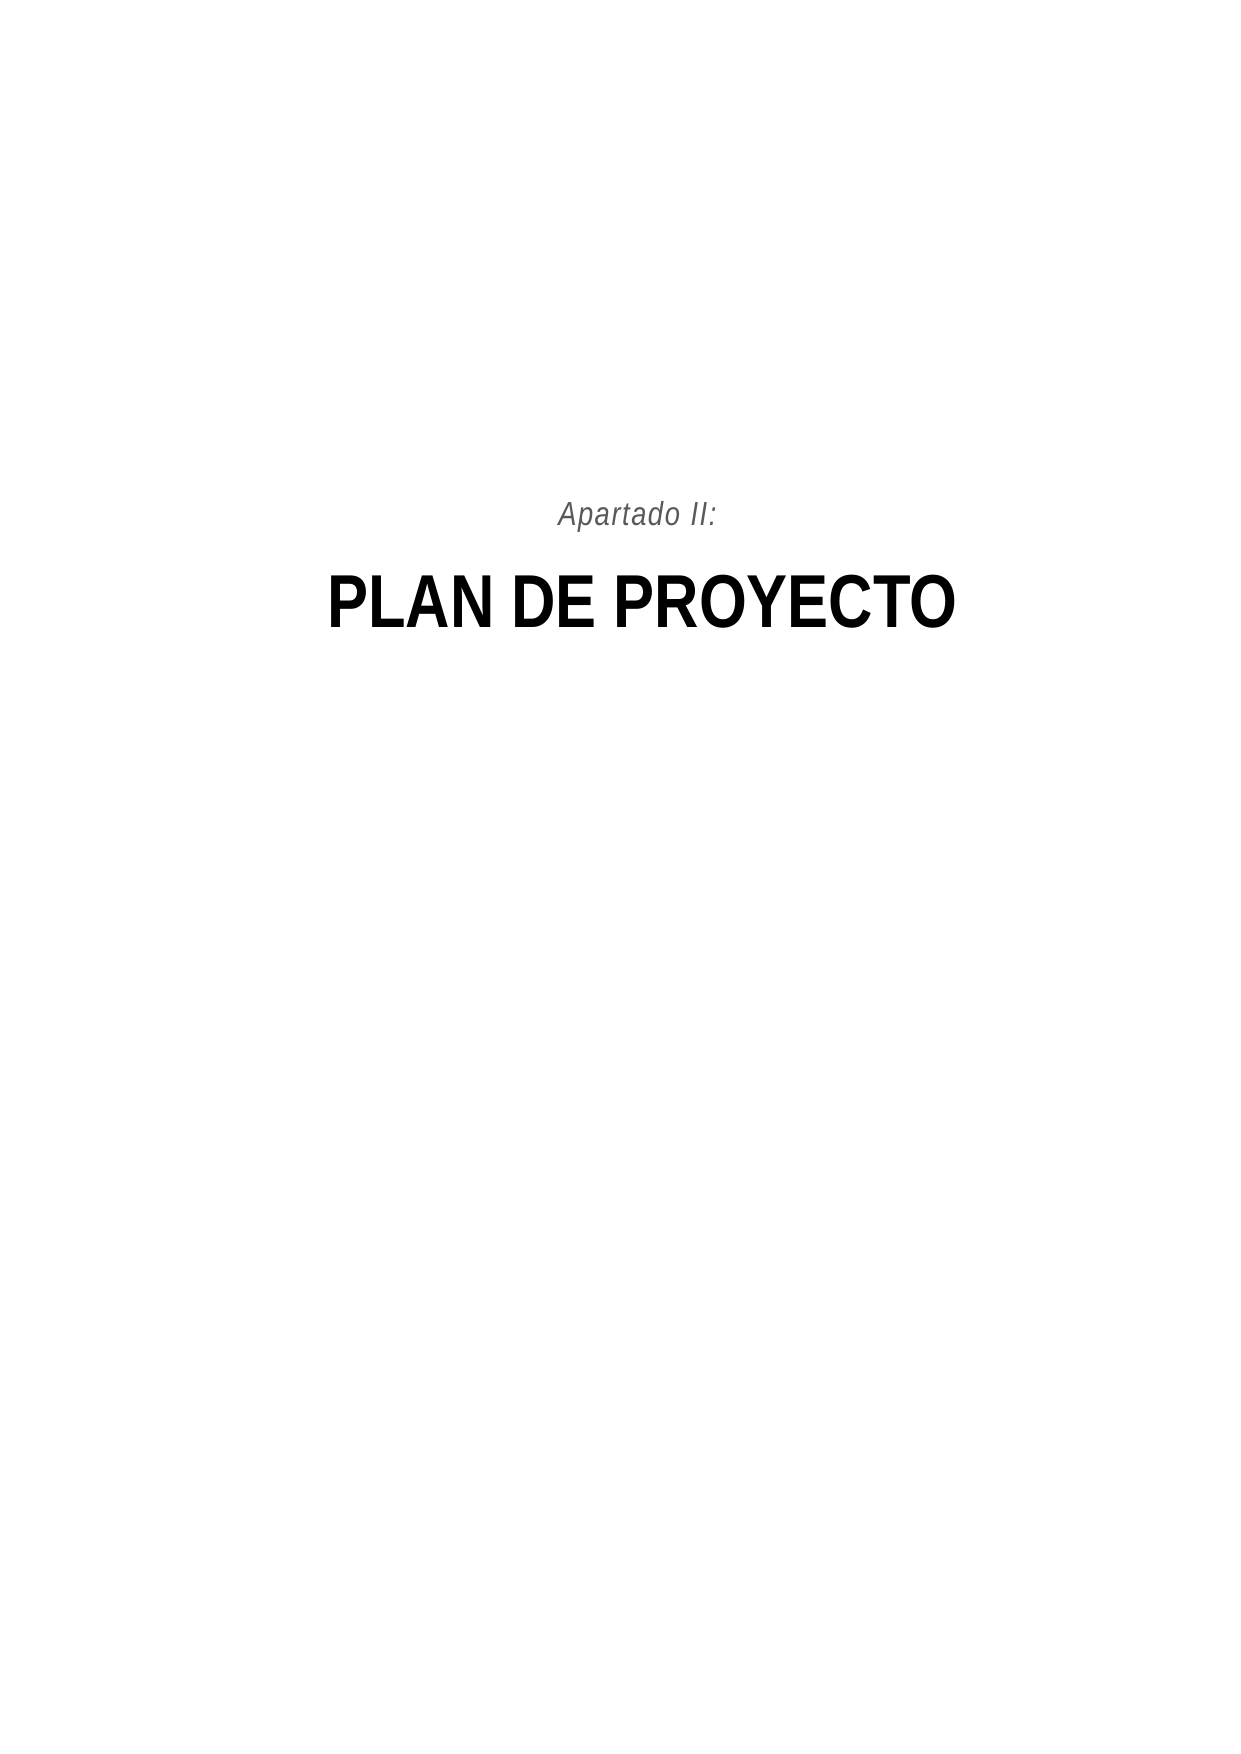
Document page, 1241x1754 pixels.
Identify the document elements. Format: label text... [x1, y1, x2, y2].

subtitle PLAN DE PROYECTO [177, 558, 1063, 644]
subtitle Apartado II: [177, 494, 1063, 533]
